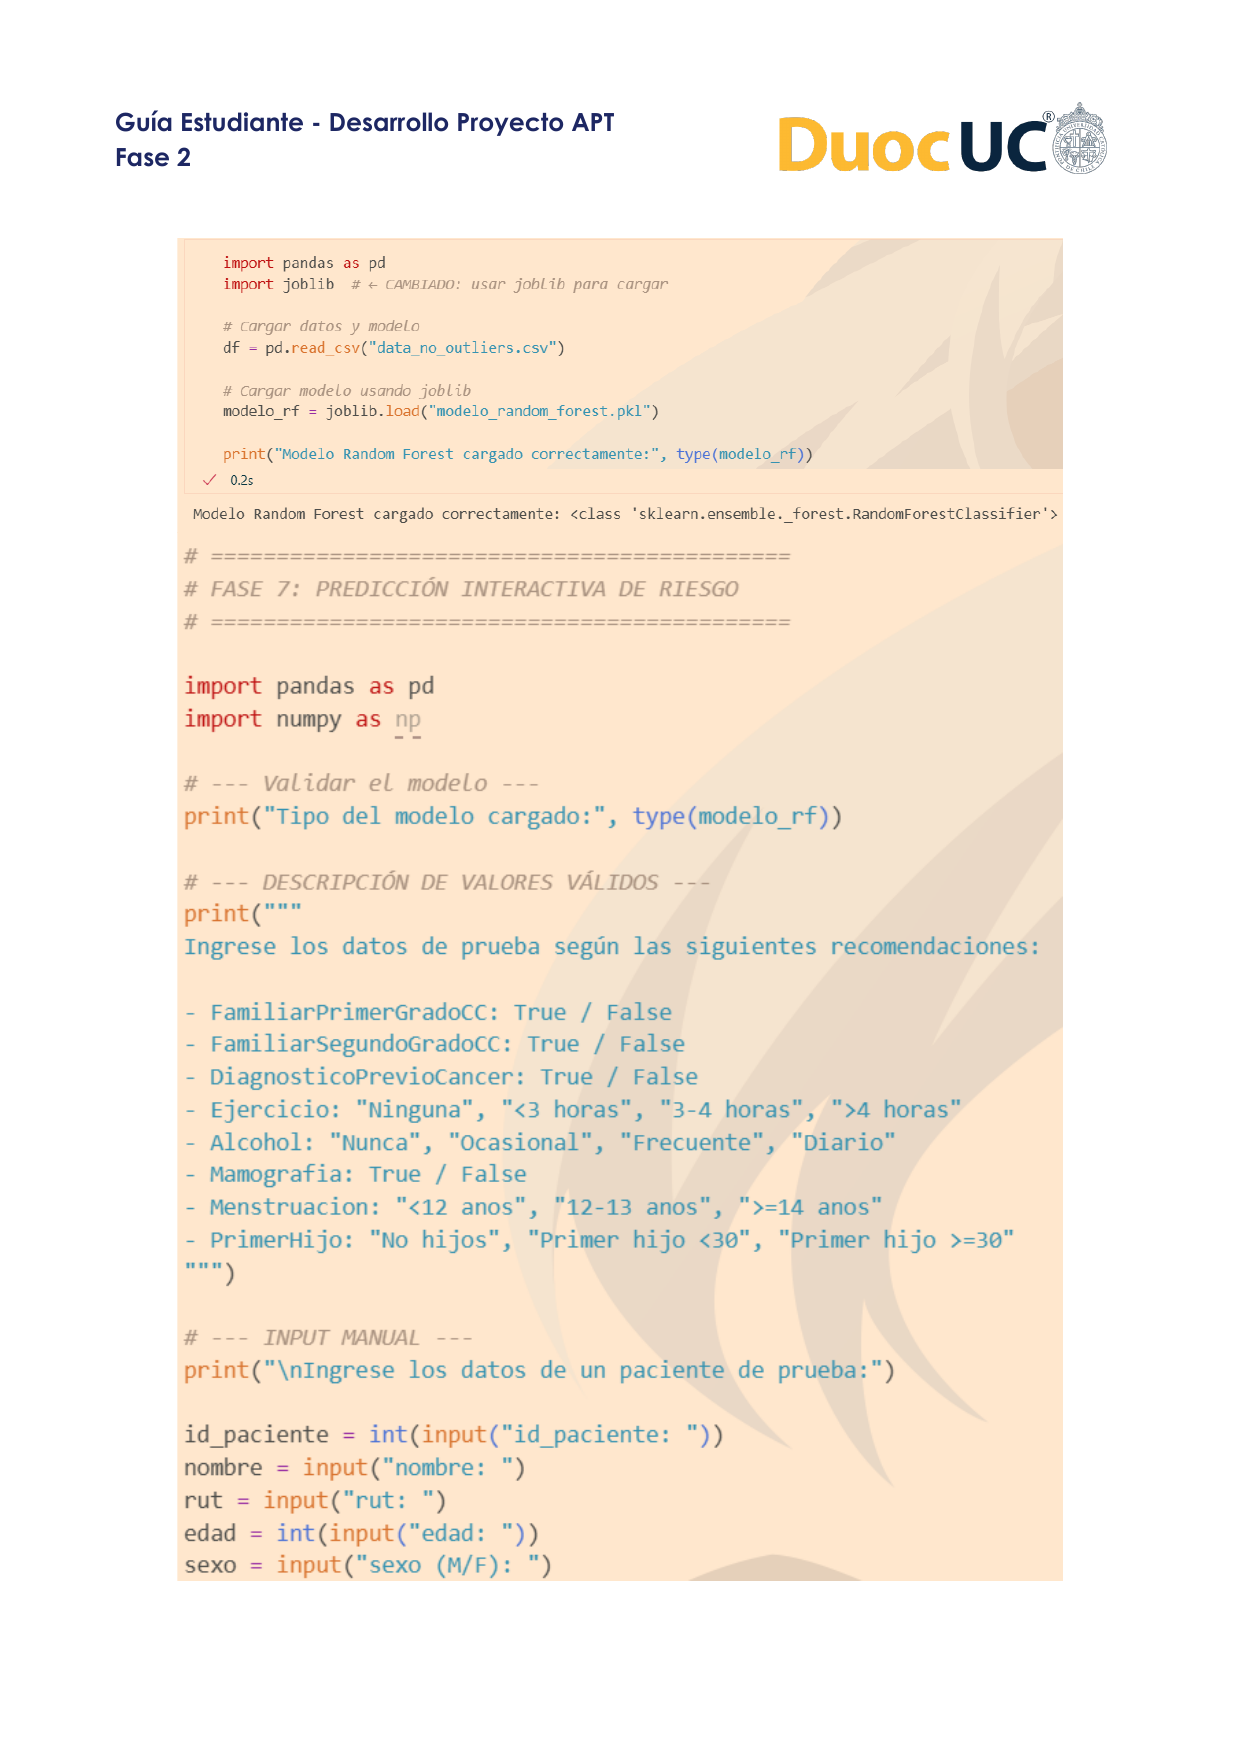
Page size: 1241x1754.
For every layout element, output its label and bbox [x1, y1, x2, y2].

picture [177, 238, 1063, 1581]
picture [779, 102, 1107, 174]
